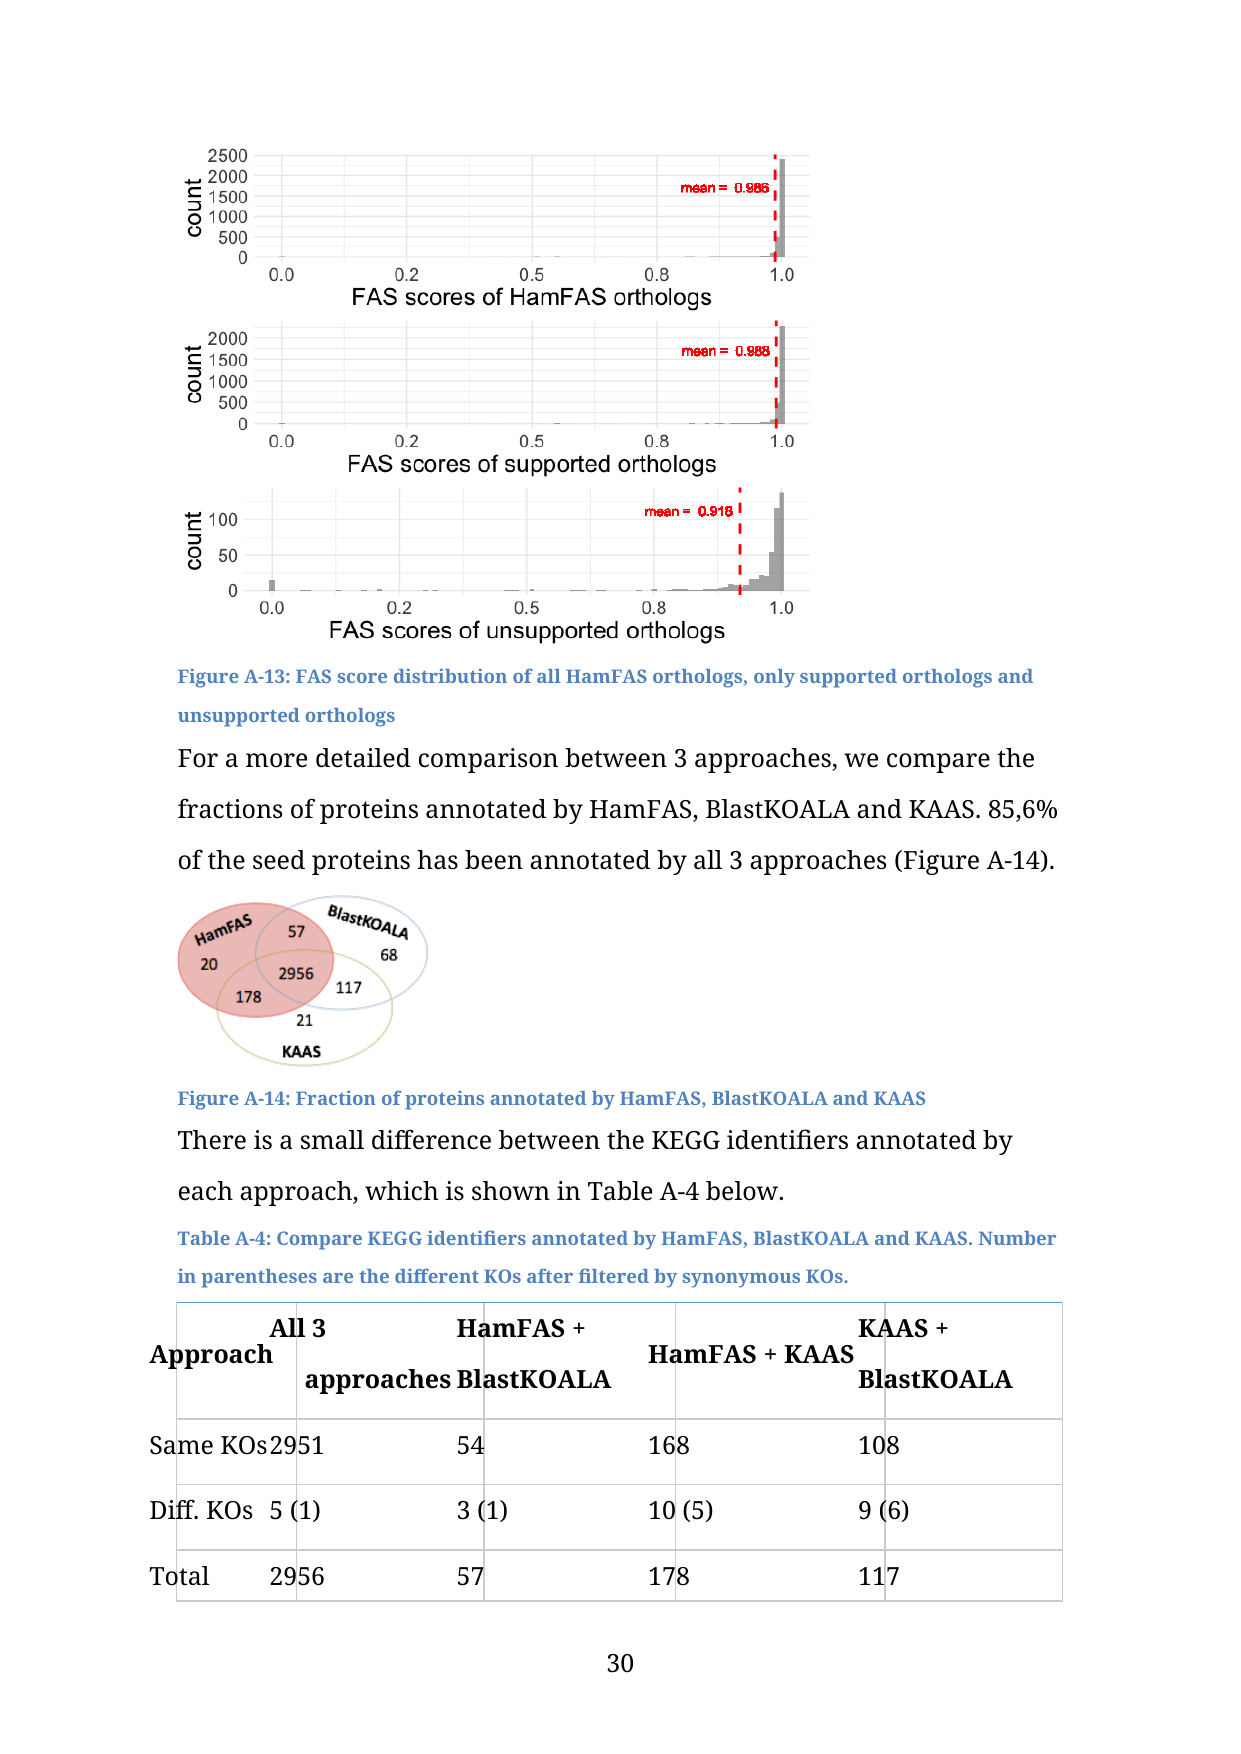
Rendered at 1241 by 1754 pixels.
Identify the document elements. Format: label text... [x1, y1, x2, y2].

text Figure A-14: Fraction of proteins annotated by HamFAS, BlastKOALA and KAAS [177, 1085, 1063, 1110]
table_cell 5 (1) [297, 1485, 483, 1549]
table_header KAAS + BlastKOALA [886, 1303, 1062, 1418]
text For a more detailed comparison between 3 approaches, we compare the fractions of proteins annotated by HamFAS, BlastKOALA and KAAS. 85,6% of the seed proteins has been annotated by all 3 approaches (Figure A-14). [177, 740, 1063, 876]
table_header Approach [177, 1303, 296, 1418]
table_cell 168 [676, 1420, 884, 1484]
table_cell 2956 [297, 1551, 483, 1600]
text Table A-4: Compare KEGG identifiers annotated by HamFAS, BlastKOALA and KAAS. Number in parentheses are the different KOs after filtered by synonymous KOs. [177, 1225, 1063, 1289]
table_cell 54 [485, 1420, 675, 1484]
table_cell 2951 [297, 1420, 483, 1484]
table_header HamFAS + BlastKOALA [485, 1303, 675, 1418]
text Figure A-13: FAS score distribution of all HamFAS orthologs, only supported orthologs and unsupported orthologs [177, 664, 1063, 727]
text There is a small difference between the KEGG identifiers annotated by each approach, which is shown in Table A-4 below. [177, 1123, 1063, 1208]
table_cell Same KOs [177, 1420, 296, 1484]
table_cell 178 [676, 1551, 884, 1600]
table_header HamFAS + KAAS [676, 1303, 884, 1418]
picture [177, 893, 429, 1068]
table_cell 117 [886, 1551, 1062, 1600]
table_cell 10 (5) [676, 1485, 884, 1549]
table_cell 3 (1) [485, 1485, 675, 1549]
picture [177, 147, 815, 647]
table_header All 3 approaches [297, 1303, 483, 1418]
table_cell Total [177, 1551, 296, 1600]
table_cell 108 [886, 1420, 1062, 1484]
table_cell Diff. KOs [177, 1485, 296, 1549]
table_cell 57 [485, 1551, 675, 1600]
table_cell 9 (6) [886, 1485, 1062, 1549]
